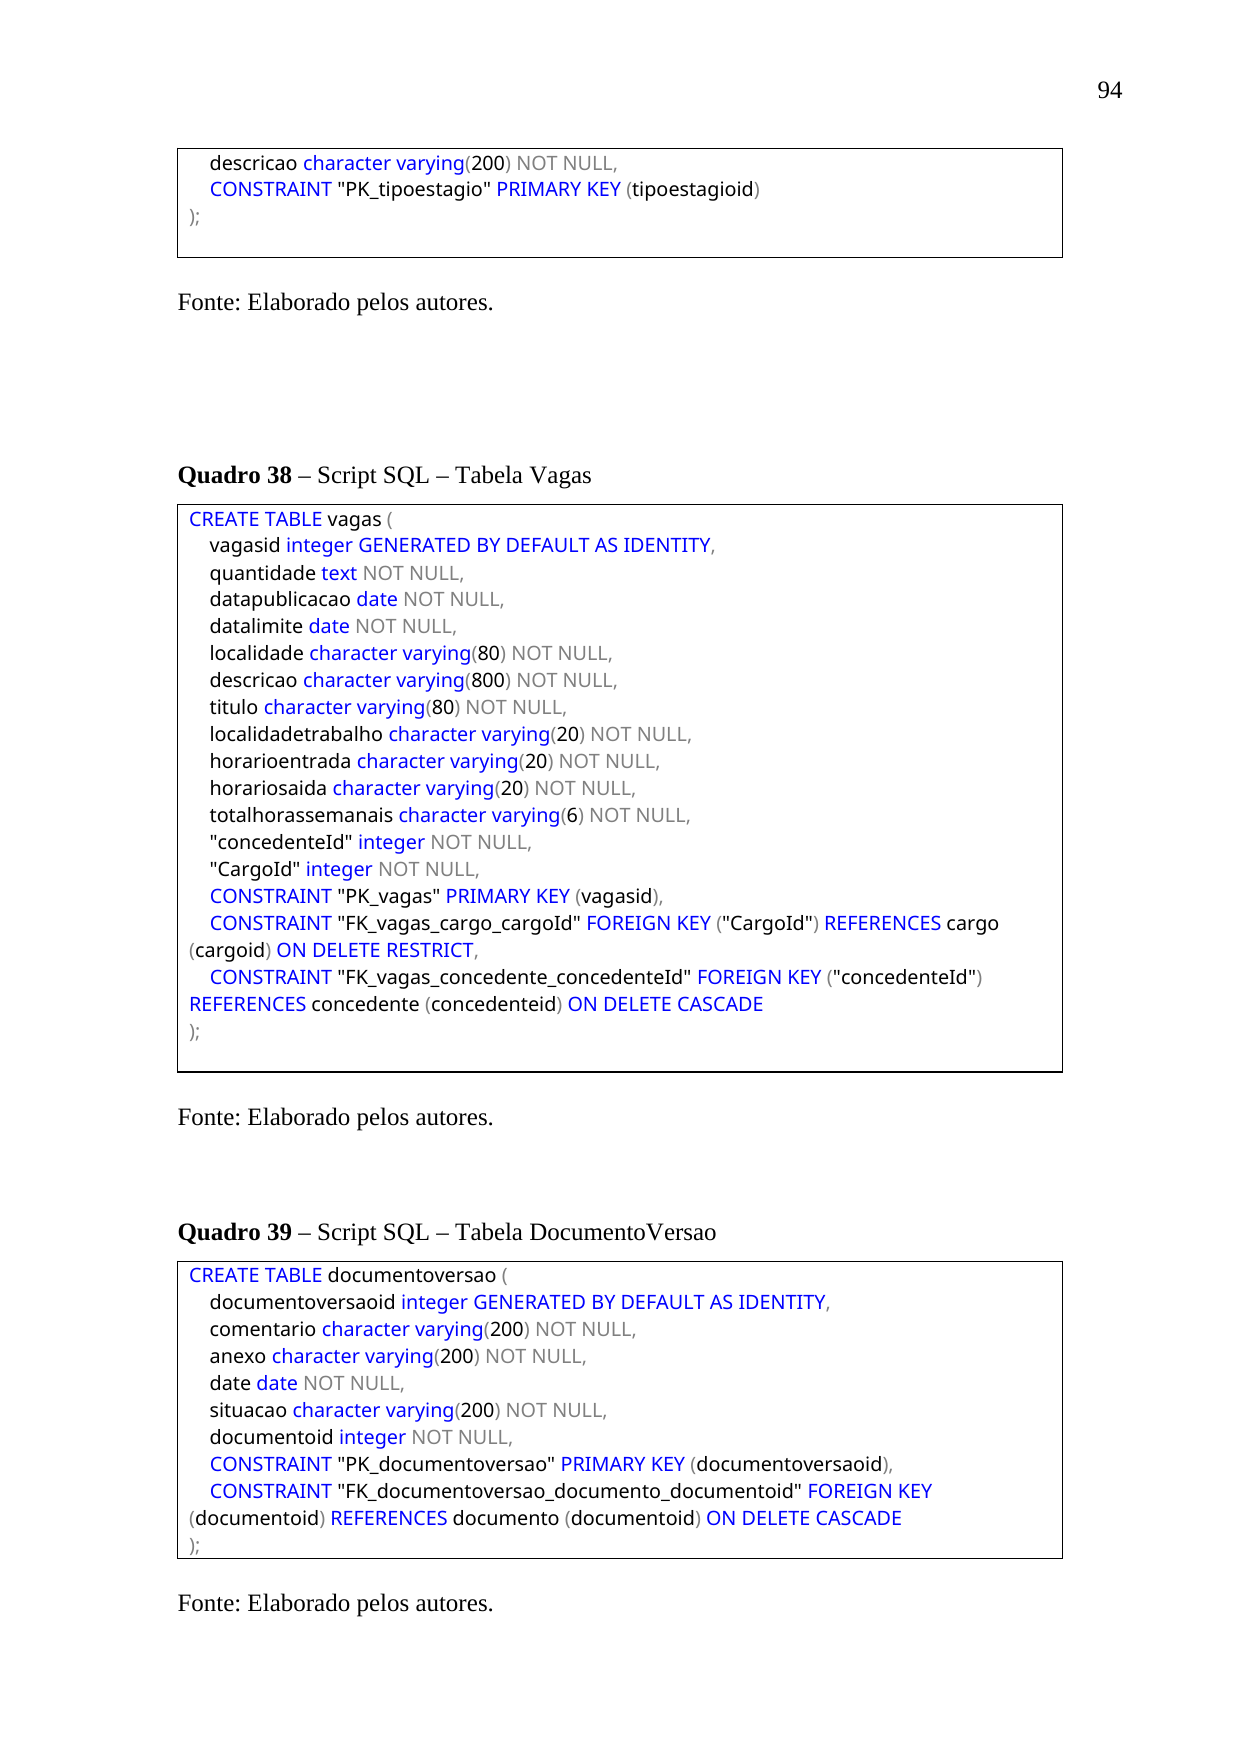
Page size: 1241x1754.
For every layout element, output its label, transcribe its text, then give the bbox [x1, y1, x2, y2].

text Fonte: Elaborado pelos autores. [177, 287, 1122, 316]
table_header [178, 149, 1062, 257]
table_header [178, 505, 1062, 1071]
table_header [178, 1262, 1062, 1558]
text Quadro 38 – Script SQL – Tabela Vagas [177, 461, 1122, 489]
text Fonte: Elaborado pelos autores. [177, 1102, 1122, 1130]
text Quadro 39 – Script SQL – Tabela DocumentoVersao [177, 1217, 1122, 1246]
text Fonte: Elaborado pelos autores. [177, 1588, 1122, 1617]
